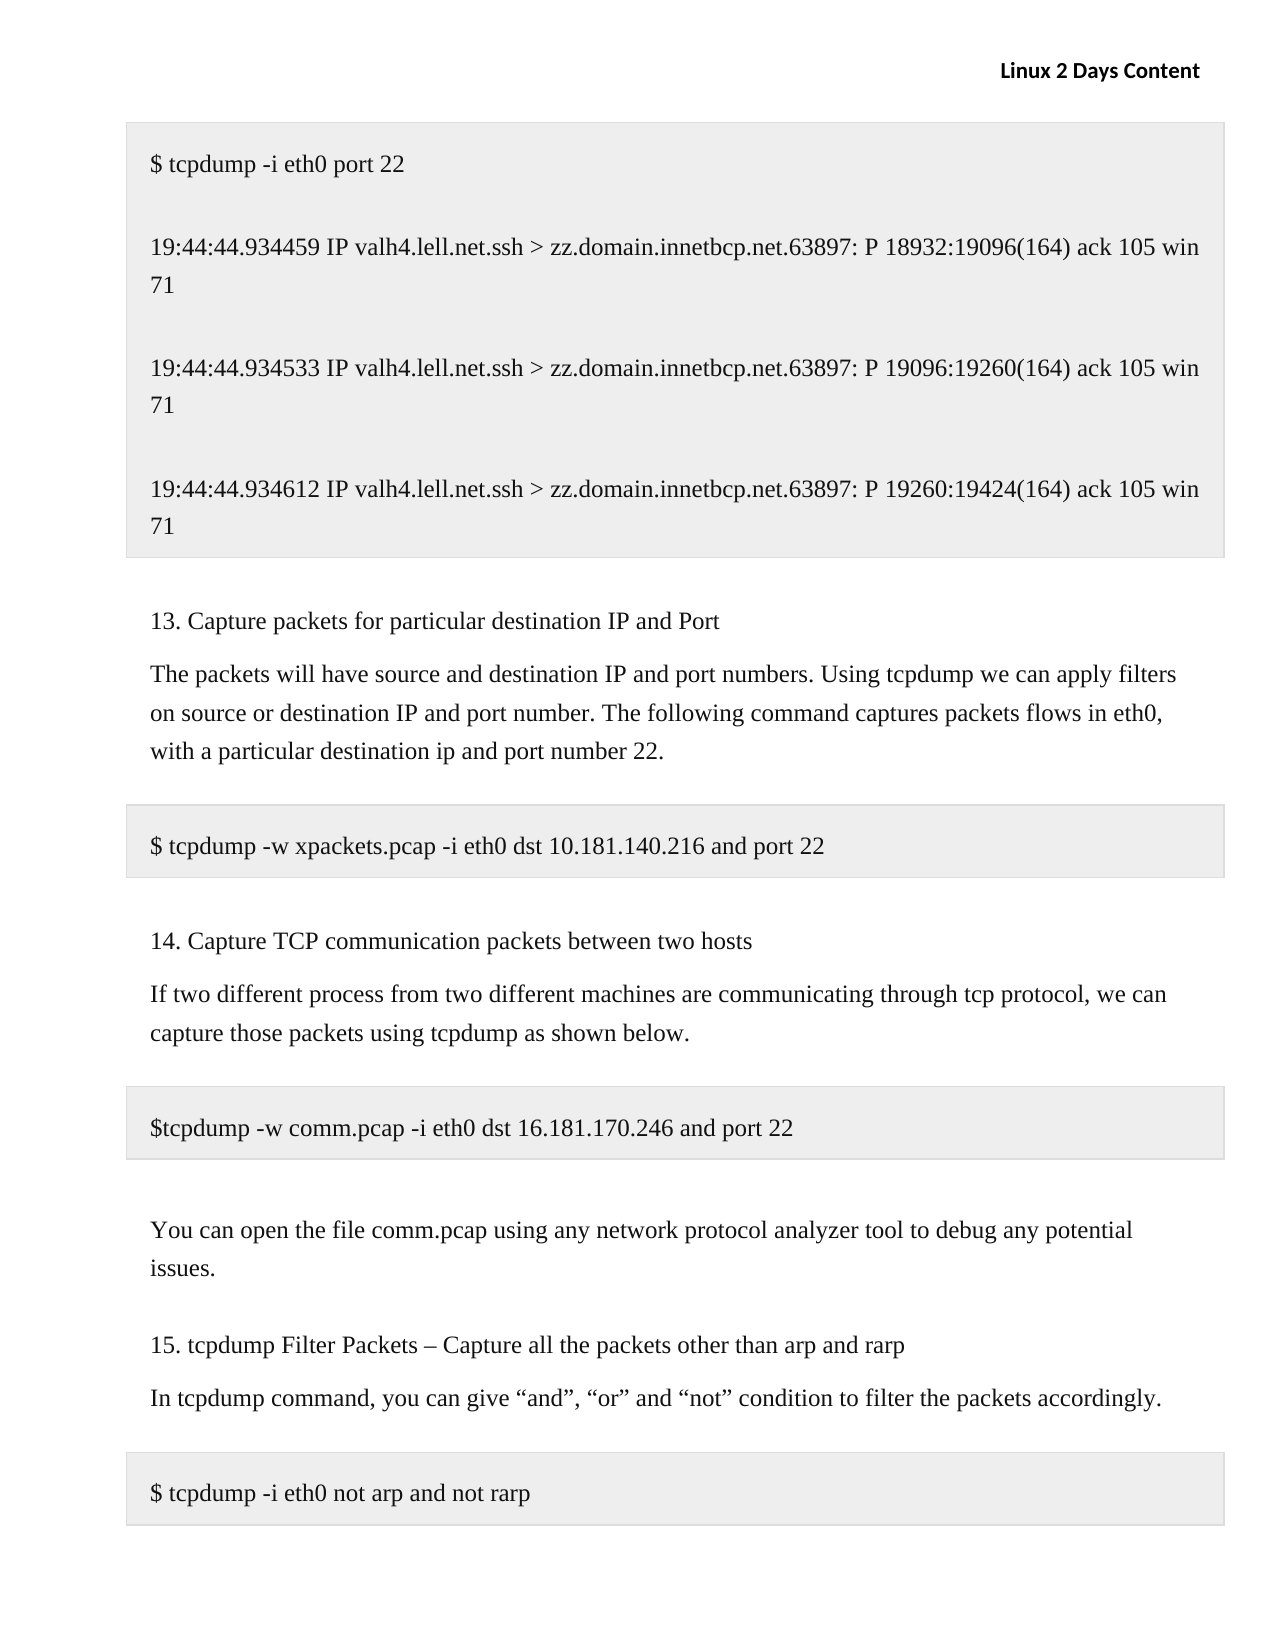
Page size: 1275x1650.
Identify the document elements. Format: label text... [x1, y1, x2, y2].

text 19:44:44.934533 IP valh4.lell.net.ssh > zz.domain.innetbcp.net.63897: P 19096:19260(164) ack 105 win 71 [127, 326, 1223, 419]
text $ tcpdump -w xpackets.pcap -i eth0 dst 10.181.140.216 and port 22 [127, 806, 1223, 877]
text 14. Capture TCP communication packets between two hosts [150, 924, 1200, 954]
text If two different process from two different machines are communicating through tcp protocol, we can capture those packets using tcpdump as shown below. [150, 970, 1200, 1047]
text The packets will have source and destination IP and port numbers. Using tcpdump we can apply filters on source or destination IP and port number. The following command captures packets flows in eth0, with a particular destination ip and port number 22. [150, 650, 1200, 765]
text You can open the file comm.pcap using any network protocol analyzer tool to debug any potential issues. [150, 1206, 1200, 1282]
text In tcpdump command, you can give “and”, “or” and “not” condition to filter the packets accordingly. [150, 1374, 1200, 1412]
text 15. tcpdump Filter Packets – Capture all the packets other than arp and rarp [150, 1328, 1200, 1359]
text $ tcpdump -i eth0 not arp and not rarp [127, 1453, 1223, 1524]
text $tcpdump -w comm.pcap -i eth0 dst 16.181.170.246 and port 22 [127, 1087, 1223, 1158]
text 19:44:44.934459 IP valh4.lell.net.ssh > zz.domain.innetbcp.net.63897: P 18932:19096(164) ack 105 win 71 [127, 205, 1223, 298]
text 19:44:44.934612 IP valh4.lell.net.ssh > zz.domain.innetbcp.net.63897: P 19260:19424(164) ack 105 win 71 [127, 447, 1223, 557]
text 13. Capture packets for particular destination IP and Port [150, 604, 1200, 635]
text $ tcpdump -i eth0 port 22 [127, 123, 1223, 178]
